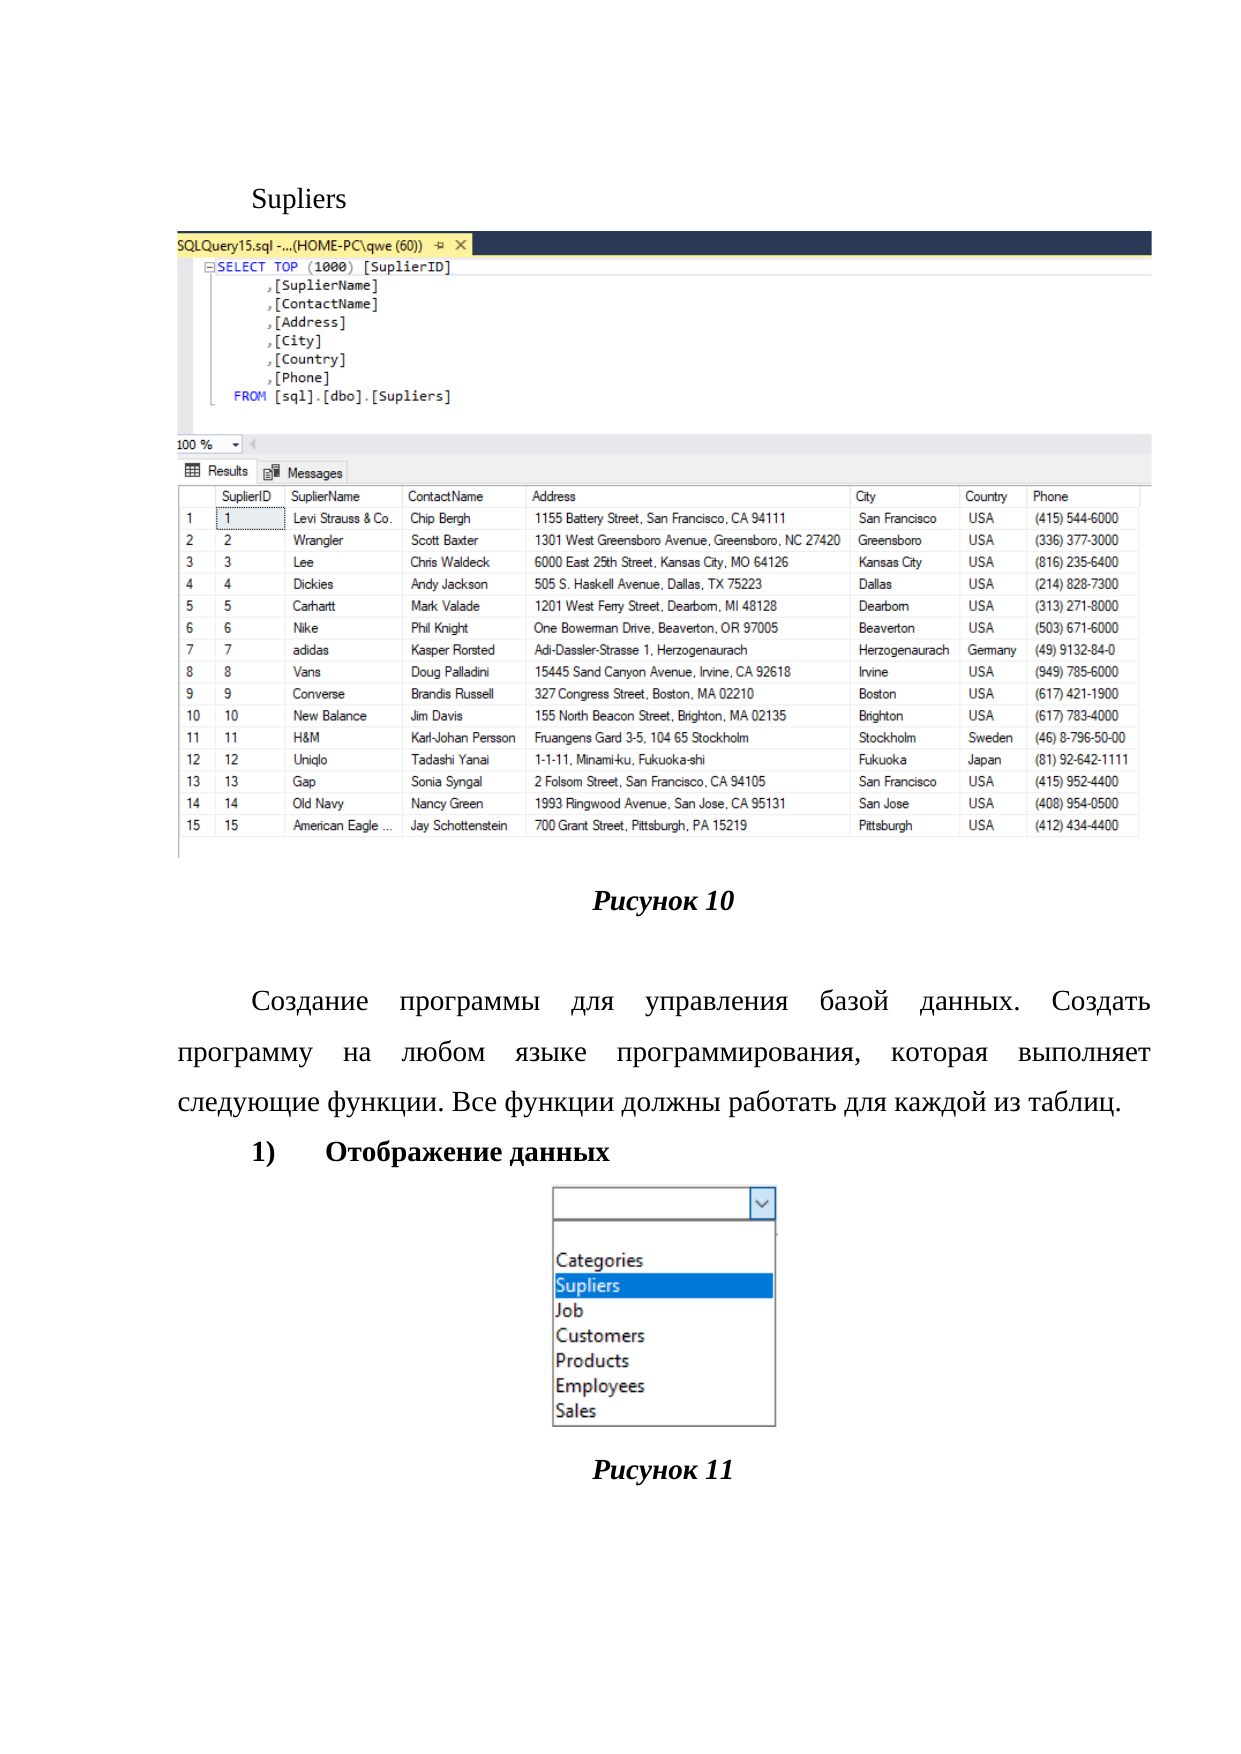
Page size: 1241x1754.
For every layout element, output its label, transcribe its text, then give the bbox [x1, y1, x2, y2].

text Создание программы для управления базой данных. Создать программу на любом языке программирования, которая выполняет следующие функции. Все функции должны работать для каждой из таблиц. [177, 983, 1152, 1117]
list Supliers [177, 181, 1152, 214]
list Отображение данных [177, 1134, 1152, 1168]
picture [551, 1184, 778, 1427]
picture [177, 231, 1152, 858]
